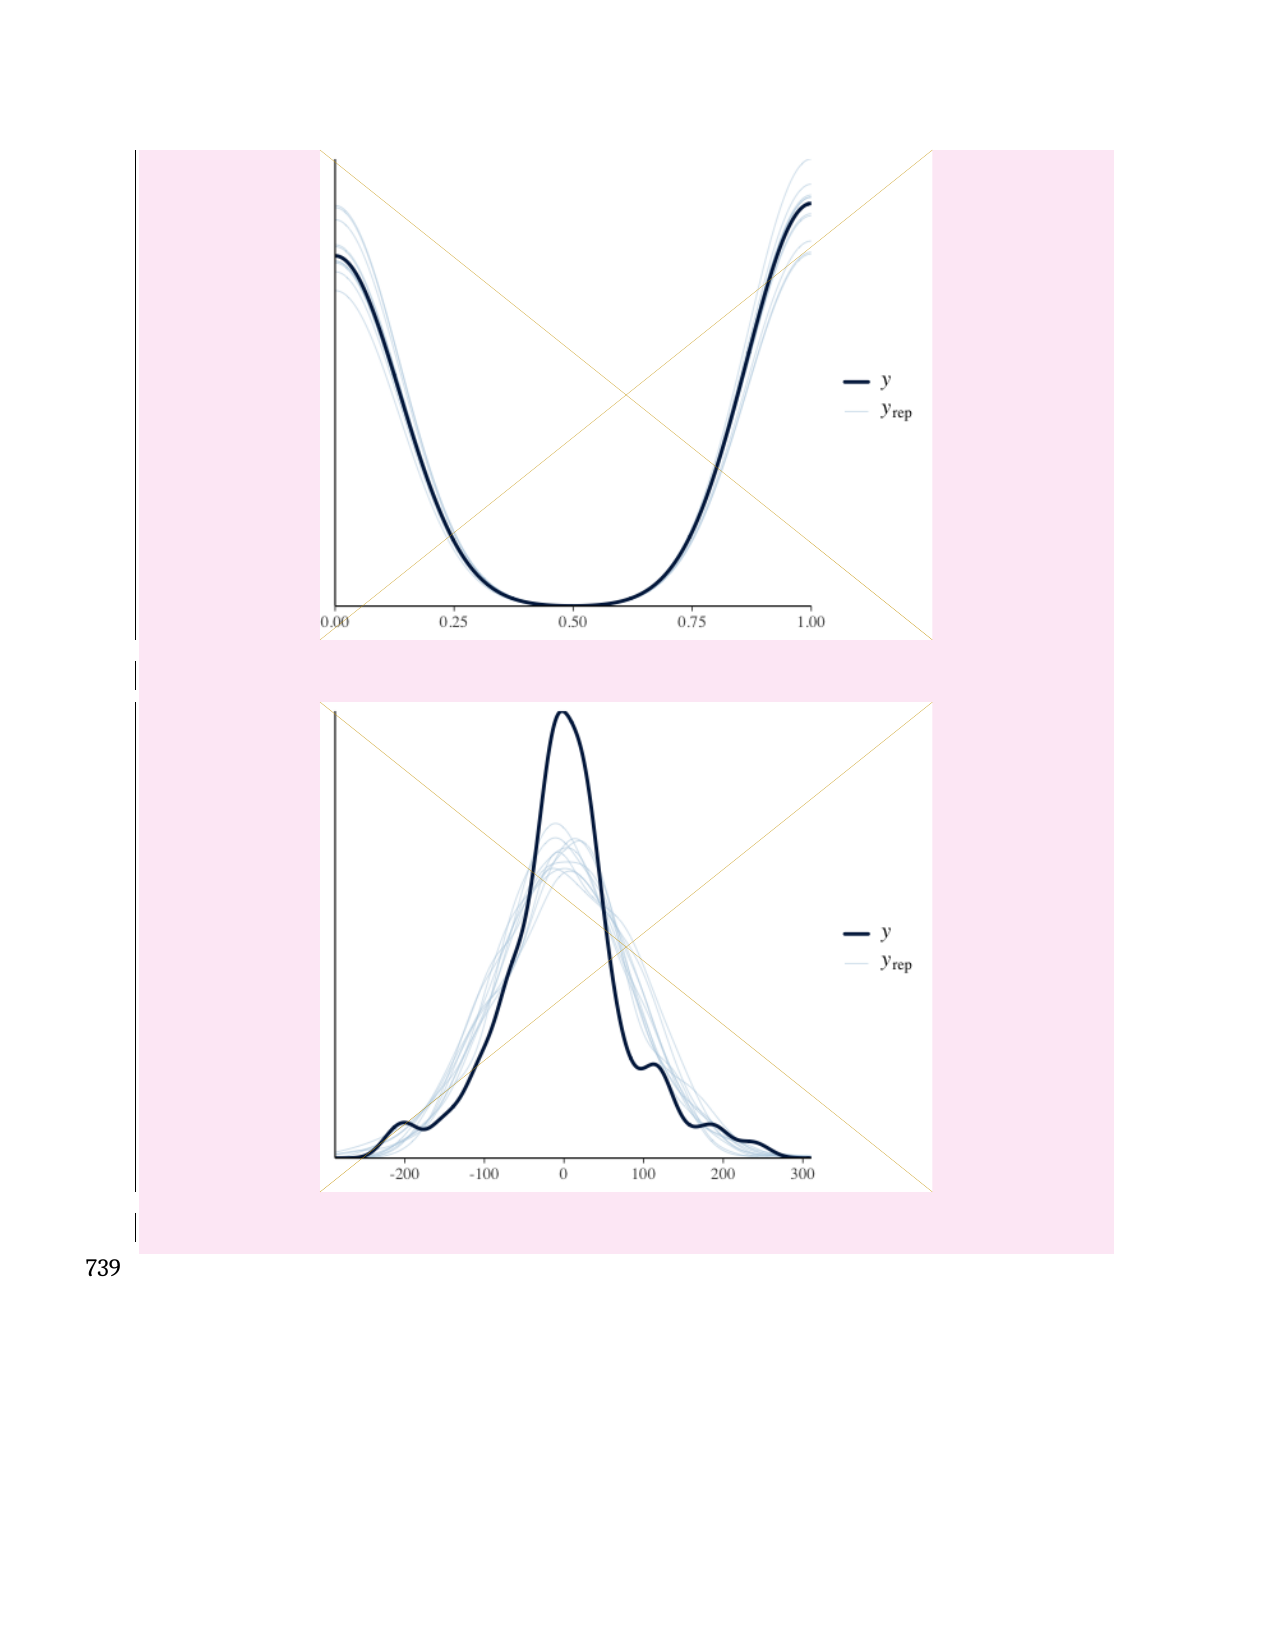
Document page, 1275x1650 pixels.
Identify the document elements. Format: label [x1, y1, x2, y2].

picture [322, 150, 930, 394]
picture [320, 151, 624, 638]
picture [322, 702, 931, 946]
picture [628, 151, 933, 639]
picture [628, 703, 933, 1191]
picture [322, 396, 931, 640]
picture [322, 948, 931, 1192]
picture [320, 704, 624, 1191]
